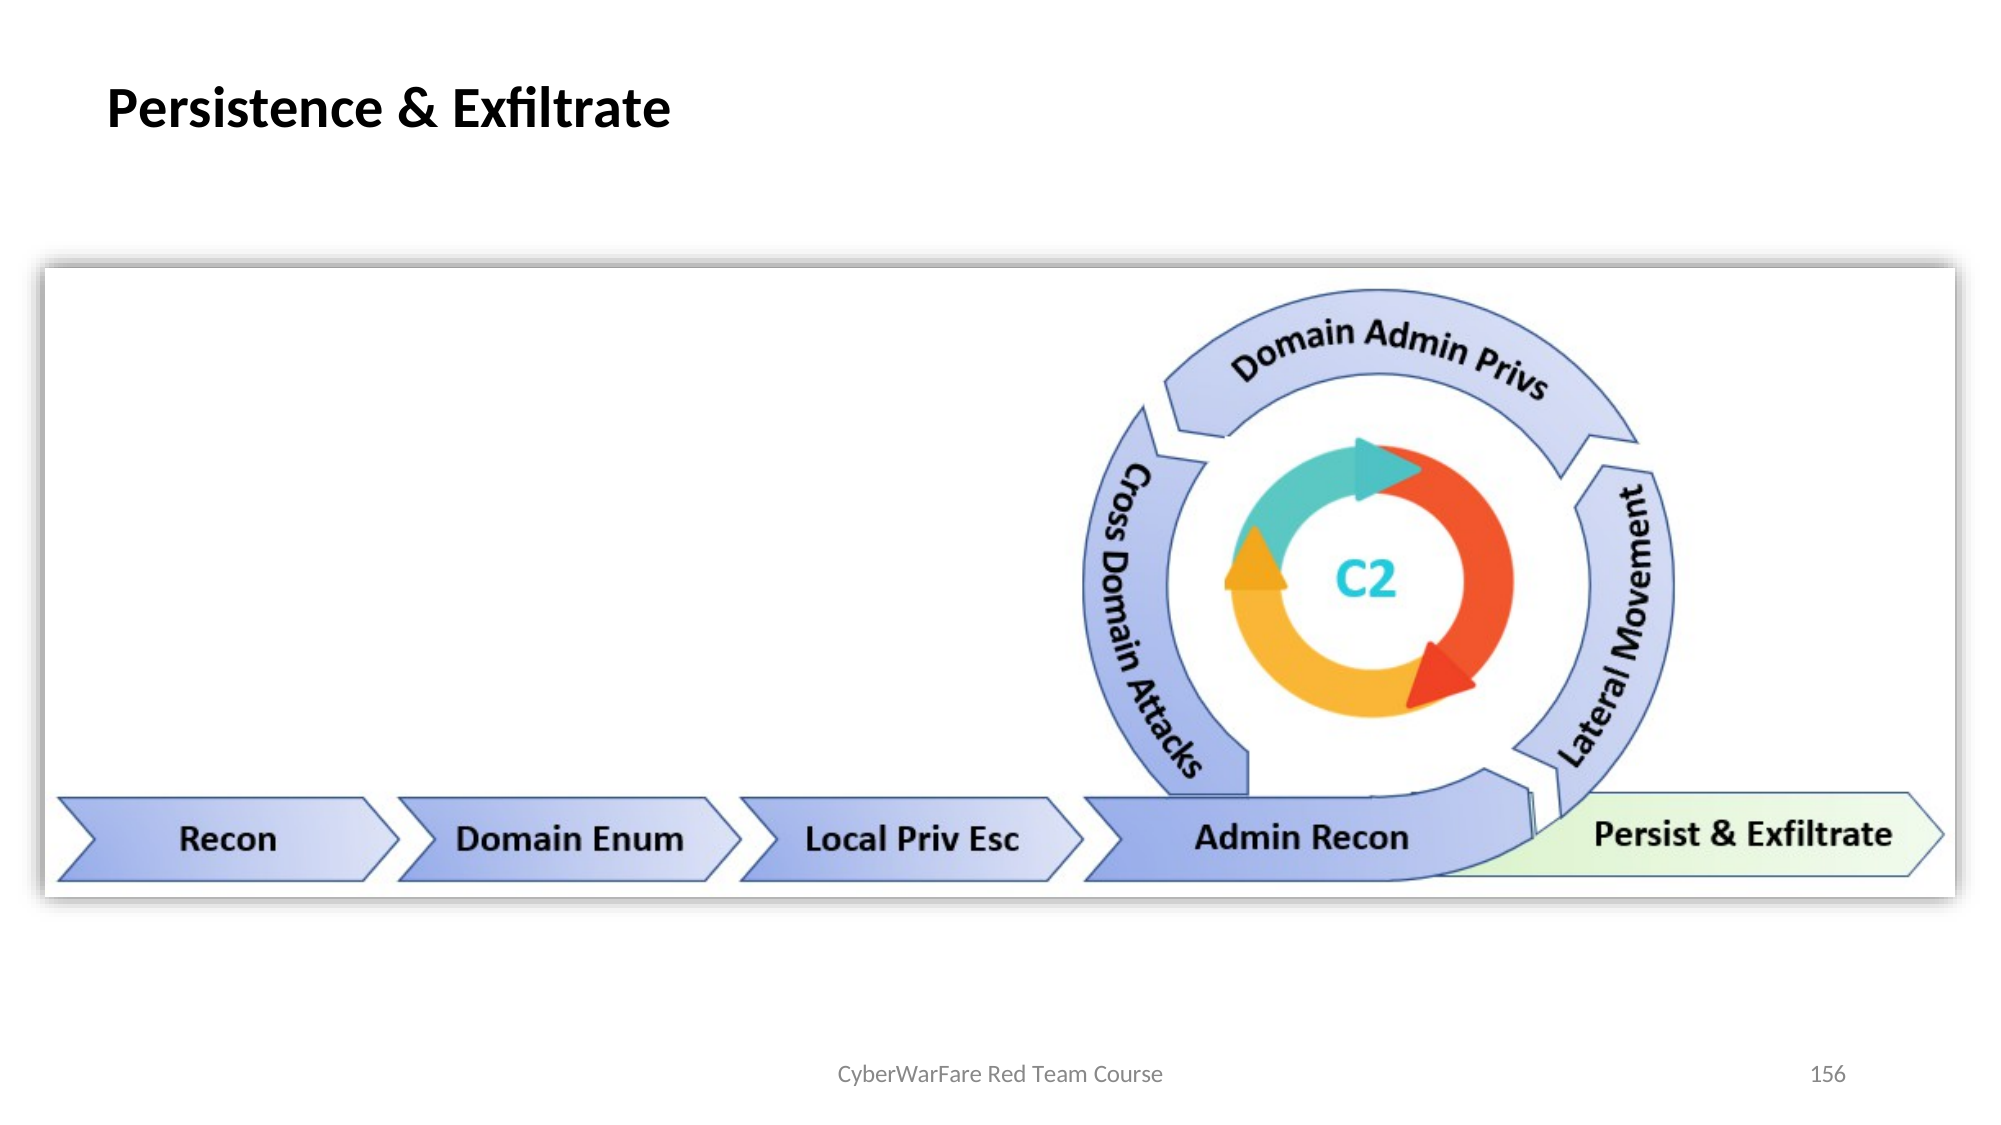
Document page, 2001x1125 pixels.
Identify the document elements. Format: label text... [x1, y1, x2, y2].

subtitle Persistence & Exfiltrate [107, 73, 2000, 141]
picture [18, 241, 1980, 922]
